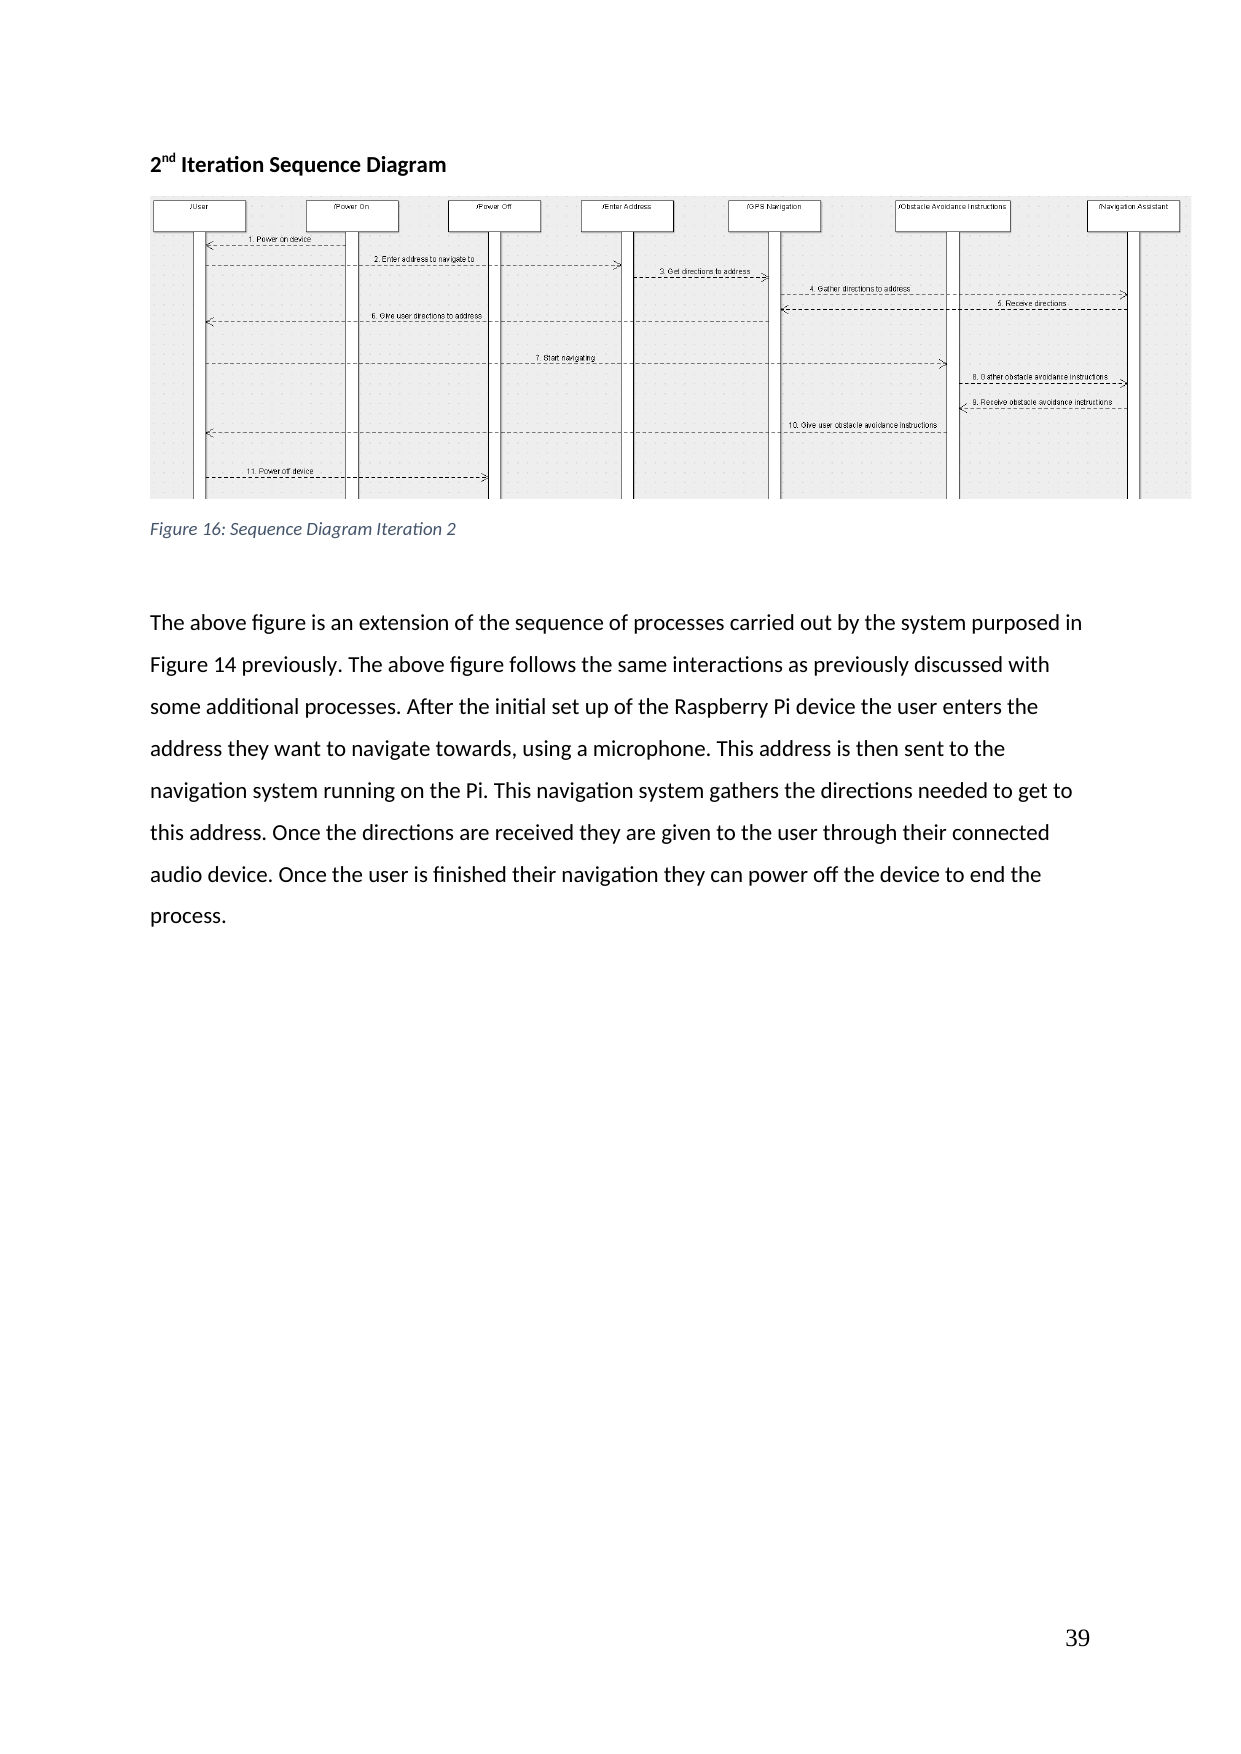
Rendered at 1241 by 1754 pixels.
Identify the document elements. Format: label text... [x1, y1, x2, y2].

text 2nd Iteration Sequence Diagram [150, 150, 1090, 178]
picture [150, 196, 1192, 499]
text The above figure is an extension of the sequence of processes carried out by the system purposed in Figure 14 previously. The above figure follows the same interactions as previously discussed with some additional processes. After the initial set up of the Raspberry Pi device the user enters the address they want to navigate towards, using a microphone. This address is then sent to the navigation system running on the Pi. This navigation system gathers the directions needed to get to this address. Once the directions are received they are given to the user through their connected audio device. Once the user is finished their navigation they can power off the device to end the process. [150, 608, 1090, 930]
